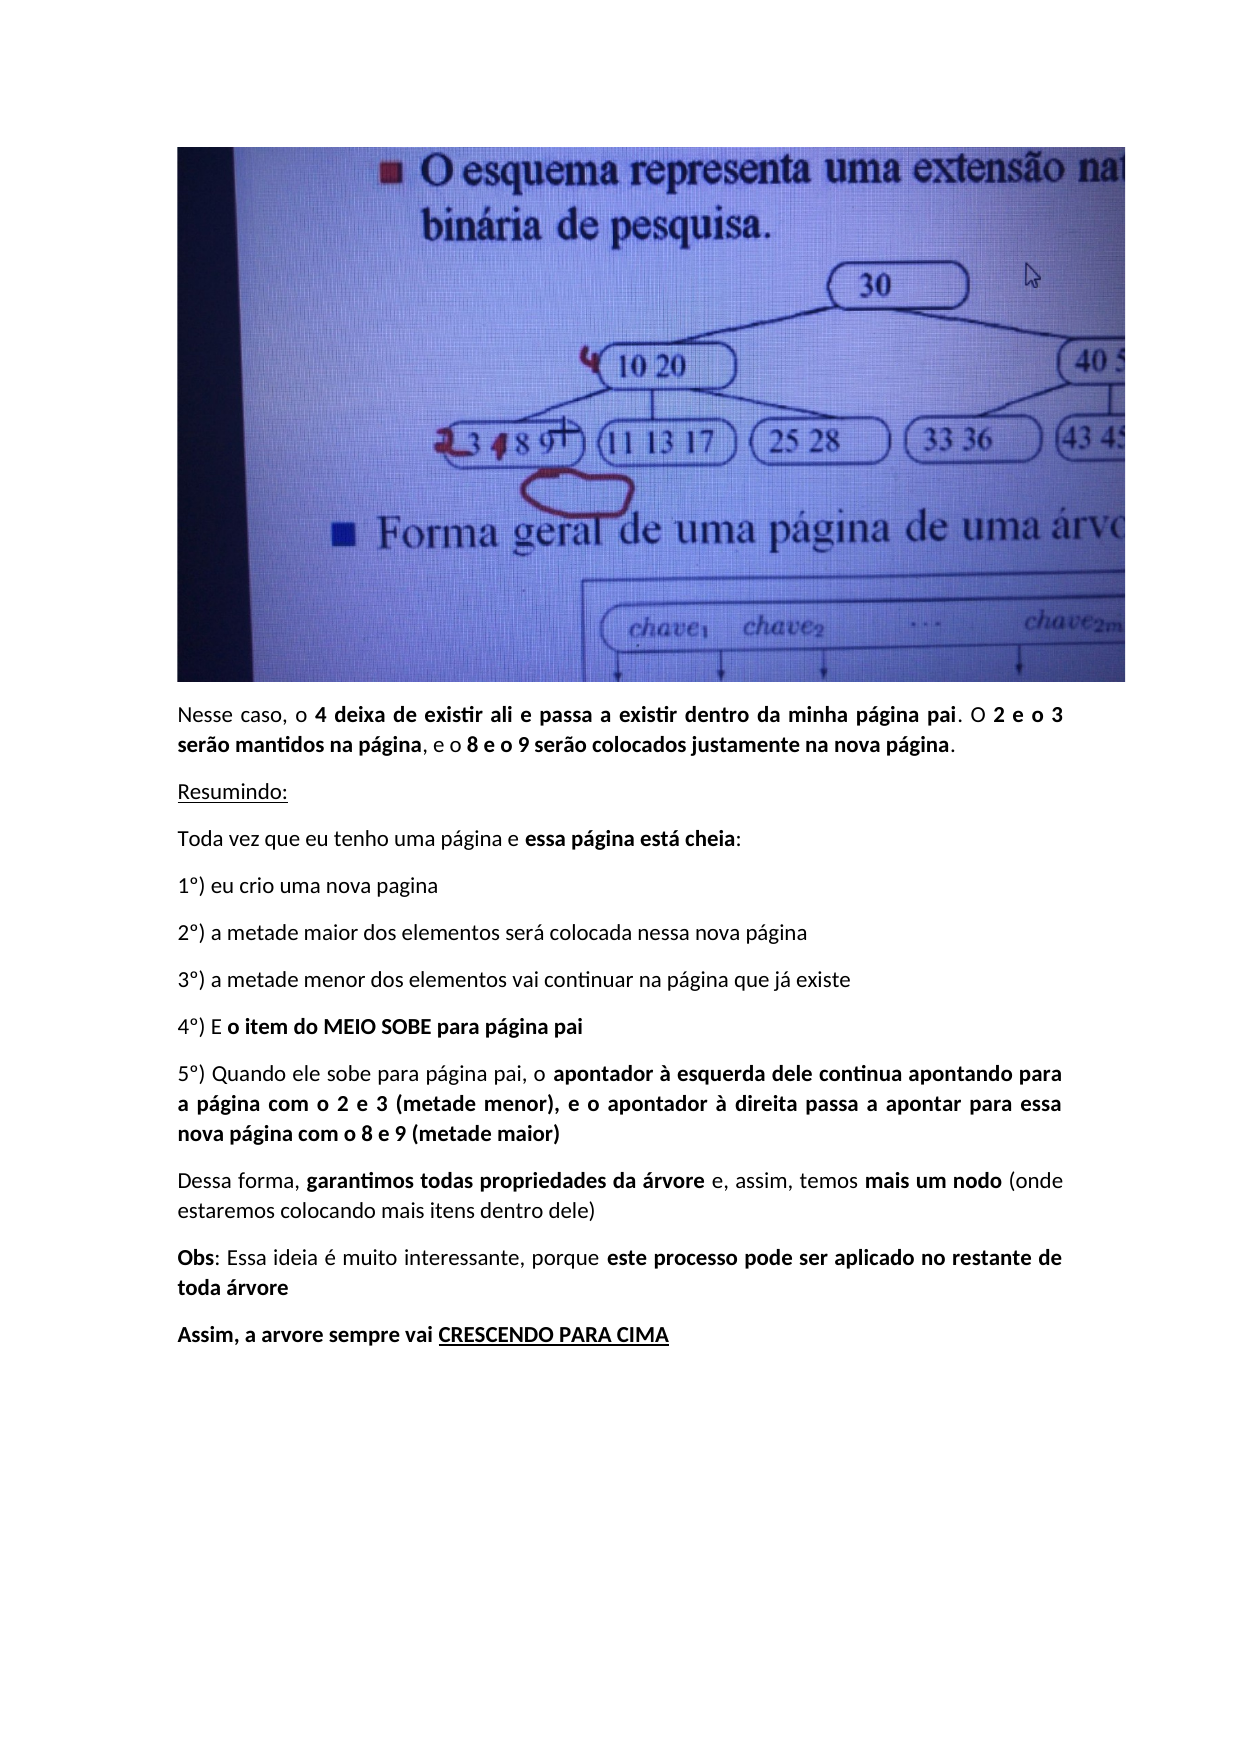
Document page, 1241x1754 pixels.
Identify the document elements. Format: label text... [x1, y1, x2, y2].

text 2º) a metade maior dos elementos será colocada nessa nova página [177, 918, 1063, 946]
text Nesse caso, o 4 deixa de existir ali e passa a existir dentro da minha página pai. O 2 e o 3 serão mantidos na página, e o 8 e o 9 serão colocados justamente na nova página. [177, 700, 1063, 758]
text Obs: Essa ideia é muito interessante, porque este processo pode ser aplicado no restante de toda árvore [177, 1243, 1063, 1301]
text Resumindo: [177, 777, 1063, 805]
text 5º) Quando ele sobe para página pai, o apontador à esquerda dele continua apontando para a página com o 2 e 3 (metade menor), e o apontador à direita passa a apontar para essa nova página com o 8 e 9 (metade maior) [177, 1059, 1063, 1147]
text 4º) E o item do MEIO SOBE para página pai [177, 1012, 1063, 1040]
picture [177, 147, 1126, 682]
text 3º) a metade menor dos elementos vai continuar na página que já existe [177, 965, 1063, 993]
text Assim, a arvore sempre vai CRESCENDO PARA CIMA [177, 1320, 1063, 1348]
text 1º) eu crio uma nova pagina [177, 871, 1063, 899]
text Toda vez que eu tenho uma página e essa página está cheia: [177, 824, 1063, 852]
text Dessa forma, garantimos todas propriedades da árvore e, assim, temos mais um nodo (onde estaremos colocando mais itens dentro dele) [177, 1166, 1063, 1224]
